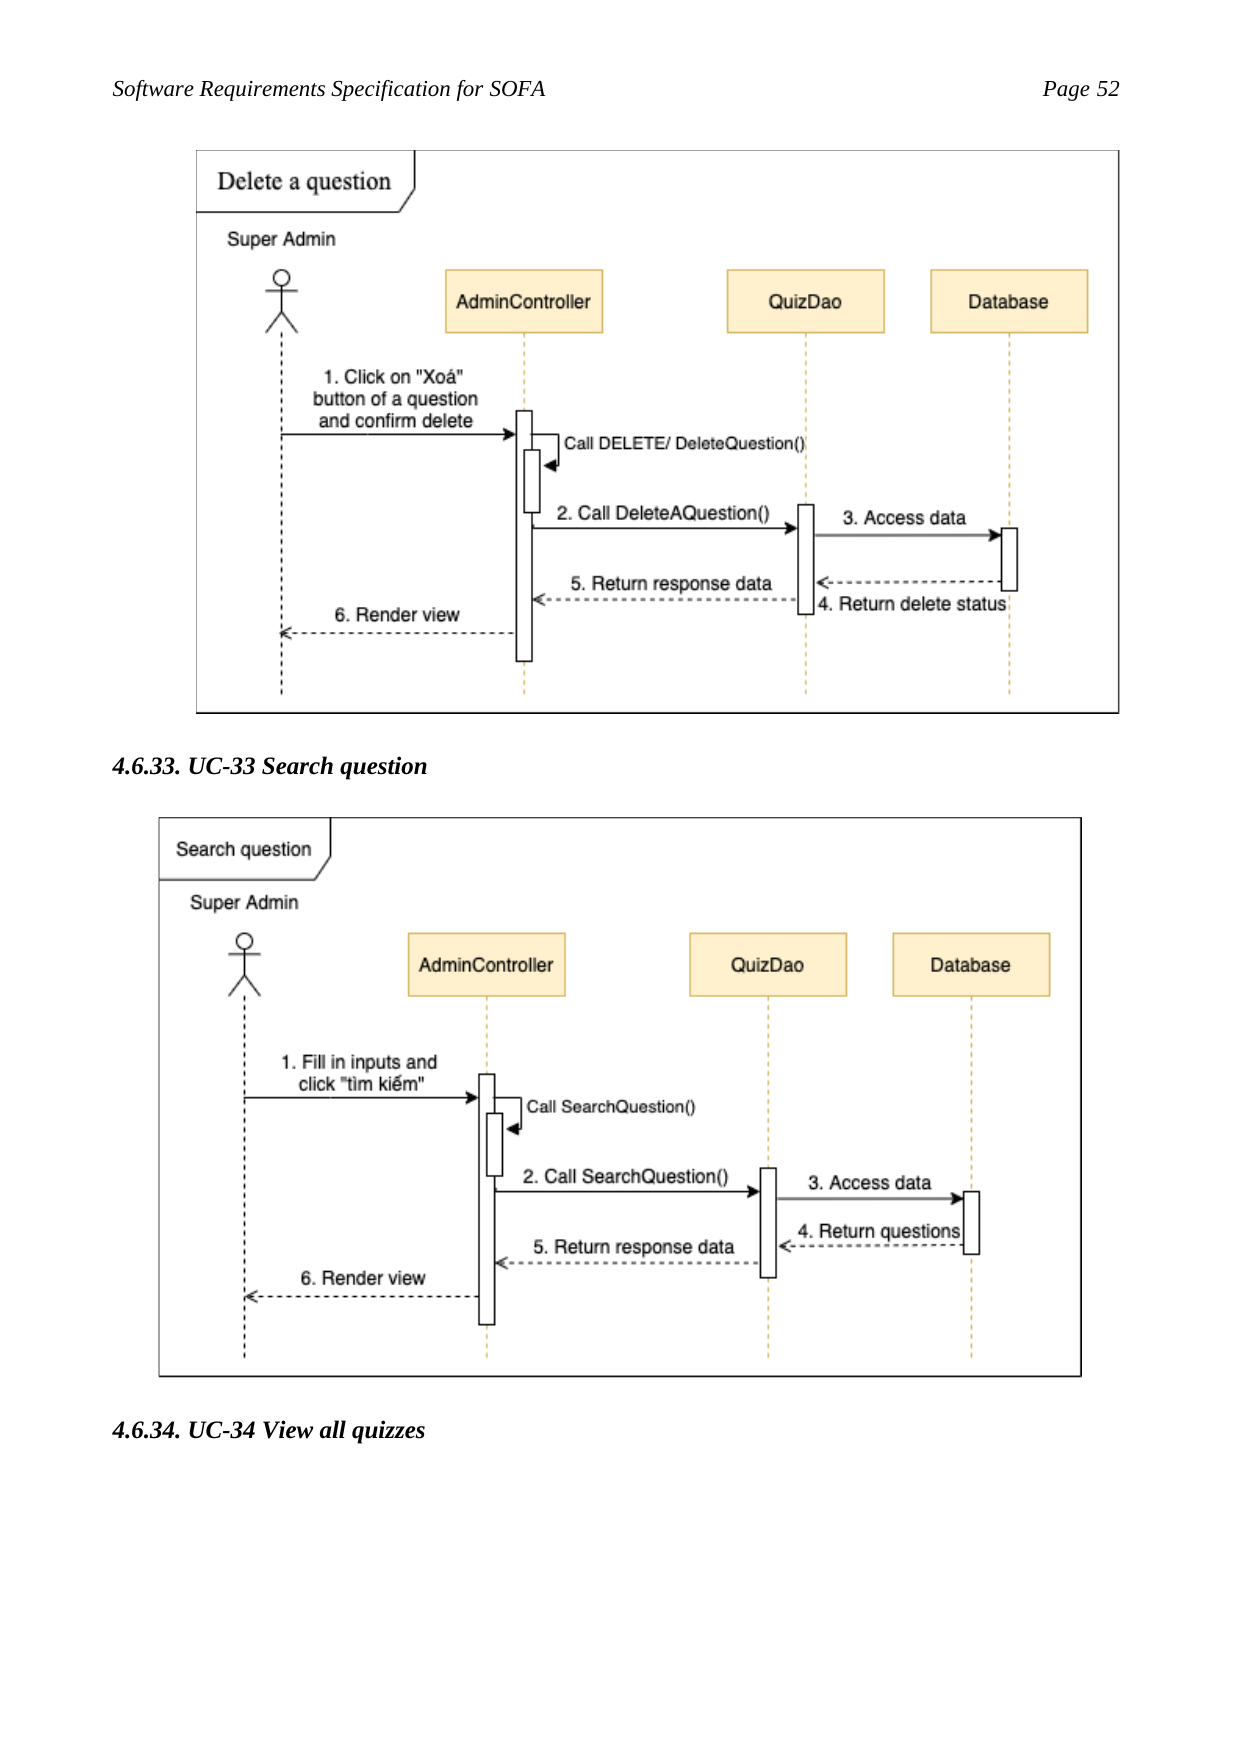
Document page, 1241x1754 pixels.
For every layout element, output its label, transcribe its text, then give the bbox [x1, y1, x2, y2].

text 4.6.33. UC-33 Search question [112, 751, 1128, 780]
picture [196, 150, 1120, 714]
picture [158, 817, 1082, 1379]
text 4.6.34. UC-34 View all quizzes [112, 1415, 1128, 1444]
